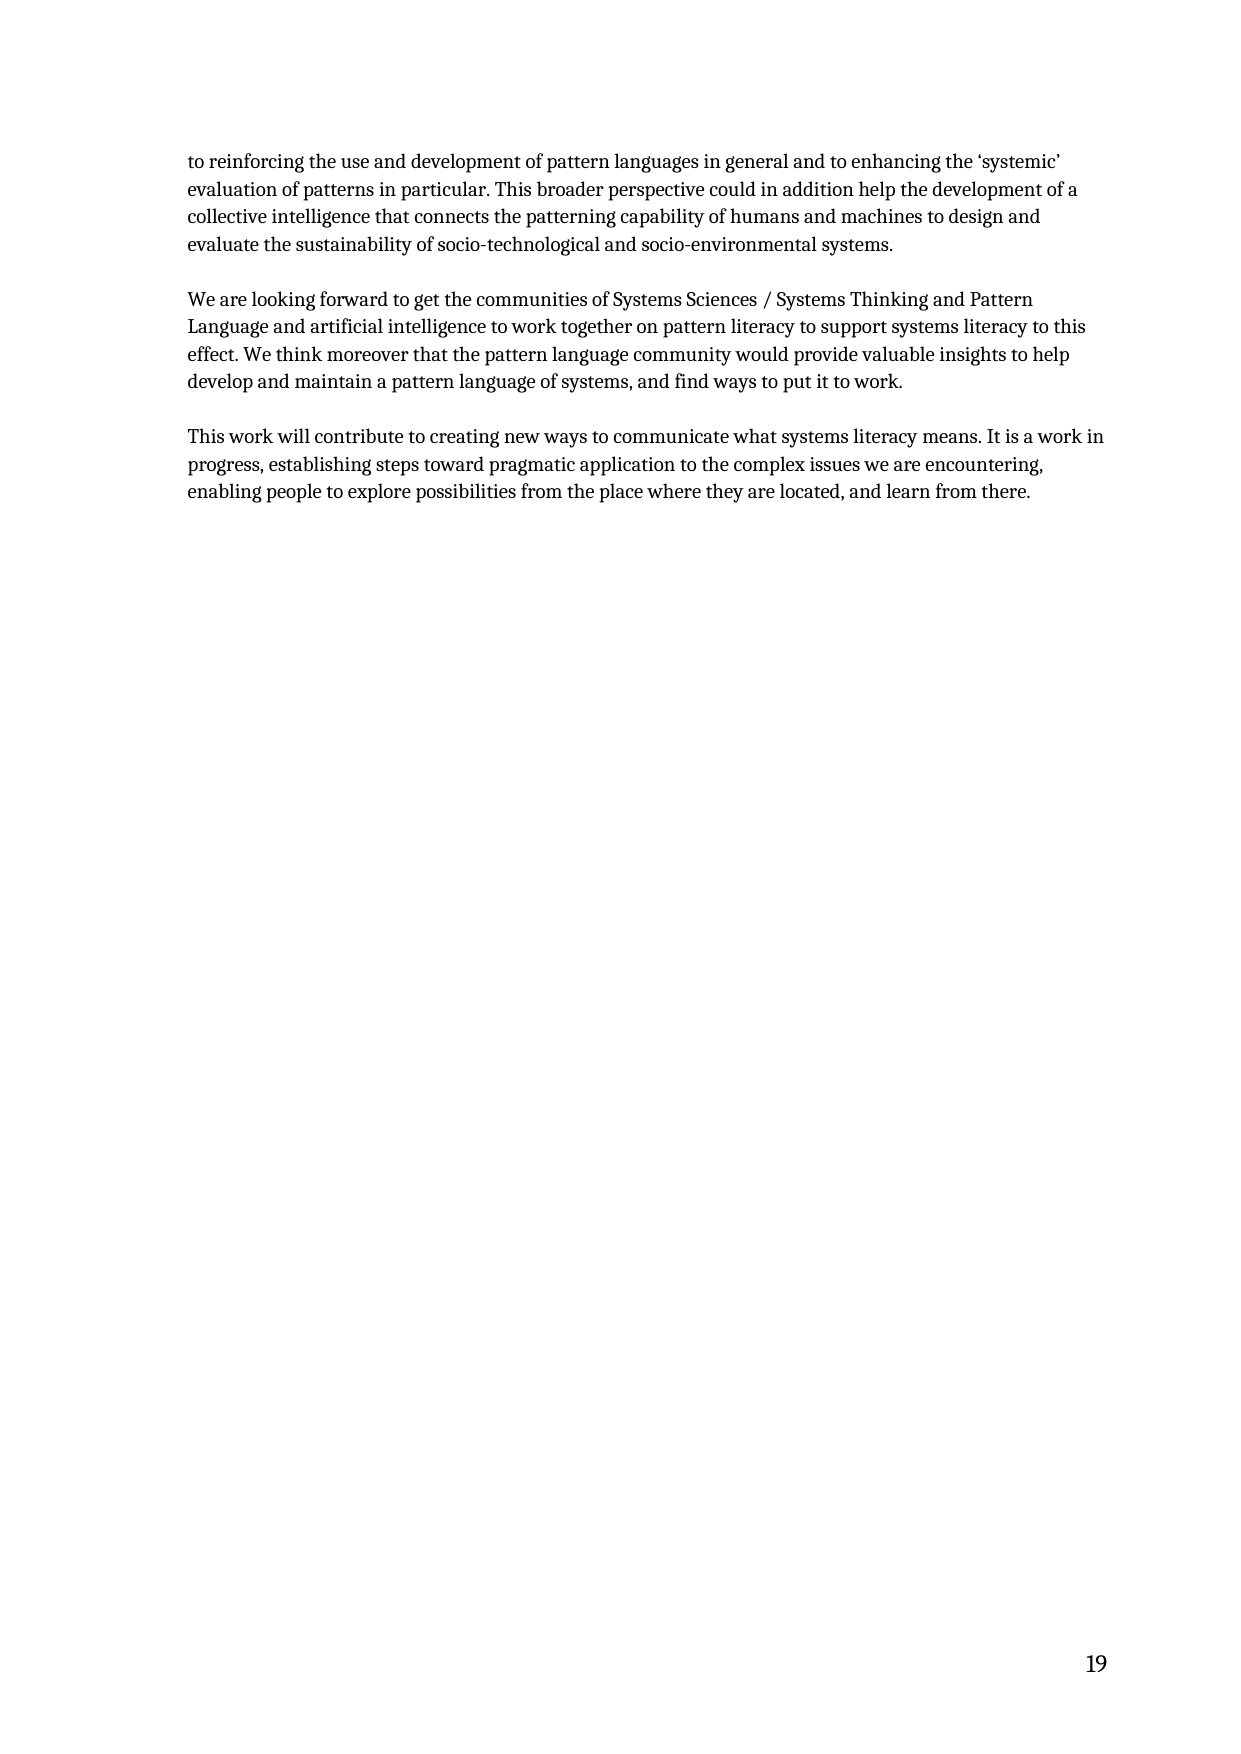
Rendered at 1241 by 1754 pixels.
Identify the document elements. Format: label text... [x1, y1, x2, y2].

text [187, 150, 1107, 256]
text We are looking forward to get the communities of Systems Sciences / Systems Thinking and Pattern Language and artificial intelligence to work together on pattern literacy to support systems literacy to this effect. We think moreover that the pattern language community would provide valuable insights to help develop and maintain a pattern language of systems, and find ways to put it to work. [187, 287, 1107, 394]
text This work will contribute to creating new ways to communicate what systems literacy means. It is a work in progress, establishing steps toward pragmatic application to the complex issues we are encountering, enabling people to explore possibilities from the place where they are located, and learn from there. [187, 425, 1107, 504]
